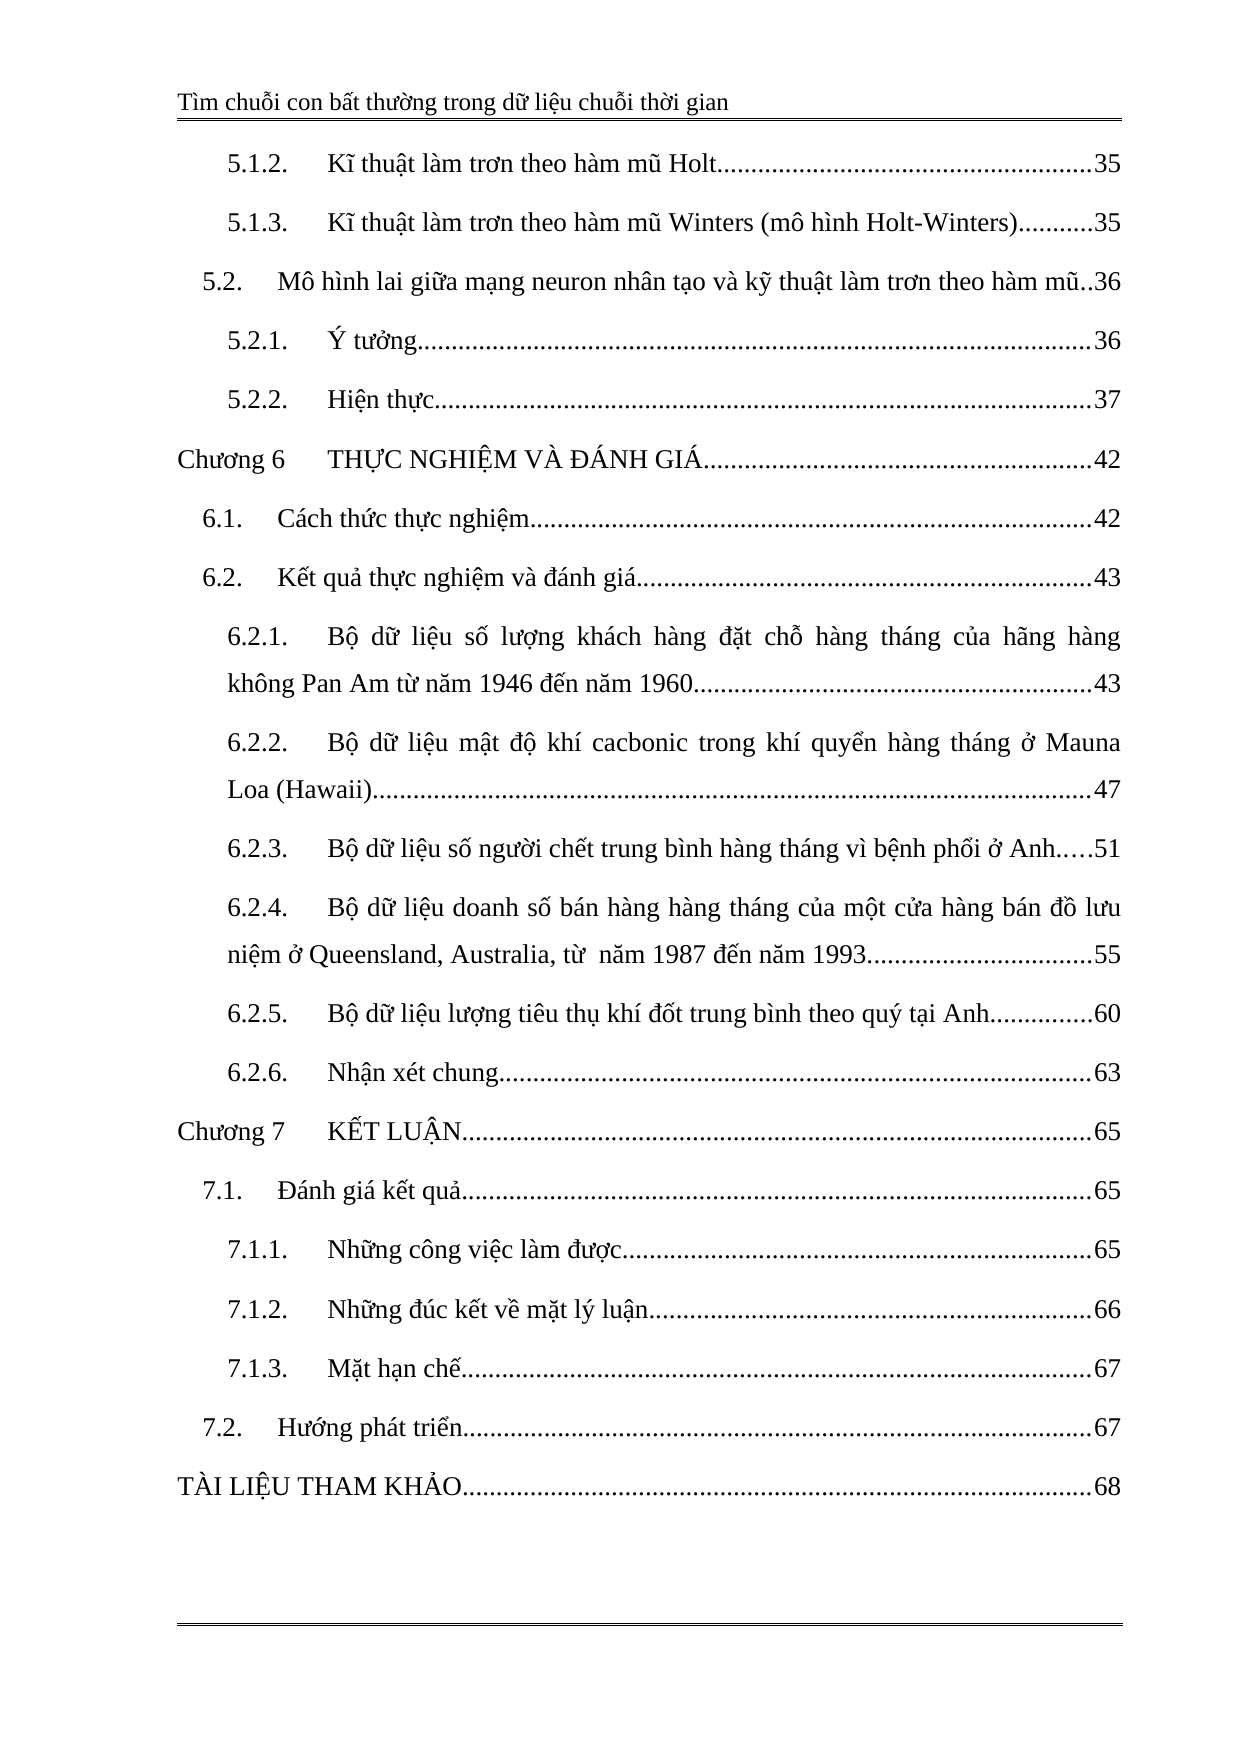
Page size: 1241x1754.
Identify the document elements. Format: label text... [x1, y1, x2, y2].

text 5.2.1. Ý tưởng 36 [227, 324, 1122, 356]
text 7.1.2. Những đúc kết về mặt lý luận 66 [227, 1293, 1122, 1324]
text 5.1.2. Kĩ thuật làm trơn theo hàm mũ Holt 35 [227, 147, 1122, 178]
text TÀI LIỆU THAM KHẢO 68 [177, 1470, 1122, 1501]
text 6.2.1. Bộ dữ liệu số lượng khách hàng đặt chỗ hàng tháng của hãng hàng không Pan Am từ năm 1946 đến năm 1960 43 [227, 620, 1122, 698]
text 7.1.3. Mặt hạn chế 67 [227, 1352, 1122, 1383]
text 5.2.2. Hiện thực 37 [227, 384, 1122, 415]
text 6.2.2. Bộ dữ liệu mật độ khí cacbonic trong khí quyển hàng tháng ở Mauna Loa (Hawaii). 47 [227, 726, 1122, 804]
text 7.1. Đánh giá kết quả 65 [202, 1174, 1122, 1206]
text 5.1.3. Kĩ thuật làm trơn theo hàm mũ Winters (mô hình Holt-Winters) 35 [227, 206, 1122, 237]
text 6.2.5. Bộ dữ liệu lượng tiêu thụ khí đốt trung bình theo quý tại Anh. 60 [227, 997, 1122, 1028]
text 6.2.3. Bộ dữ liệu số người chết trung bình hàng tháng vì bệnh phổi ở Anh. 51 [227, 832, 1122, 863]
text 6.2.4. Bộ dữ liệu doanh số bán hàng hàng tháng của một cửa hàng bán đồ lưu niệm ở Queensland, Australia, từ năm 1987 đến năm 1993. 55 [227, 891, 1122, 969]
text Chương 7 KẾT LUẬN 65 [177, 1115, 1122, 1146]
text 6.1. Cách thức thực nghiệm 42 [202, 502, 1122, 533]
text 6.2.6. Nhận xét chung 63 [227, 1056, 1122, 1087]
text 6.2. Kết quả thực nghiệm và đánh giá 43 [202, 561, 1122, 592]
text 5.2. Mô hình lai giữa mạng neuron nhân tạo và kỹ thuật làm trơn theo hàm mũ 36 [202, 265, 1122, 296]
text 7.1.1. Những công việc làm được 65 [227, 1234, 1122, 1265]
text Chương 6 THỰC NGHIỆM VÀ ĐÁNH GIÁ 42 [177, 443, 1122, 474]
text 7.2. Hướng phát triển 67 [202, 1411, 1122, 1442]
